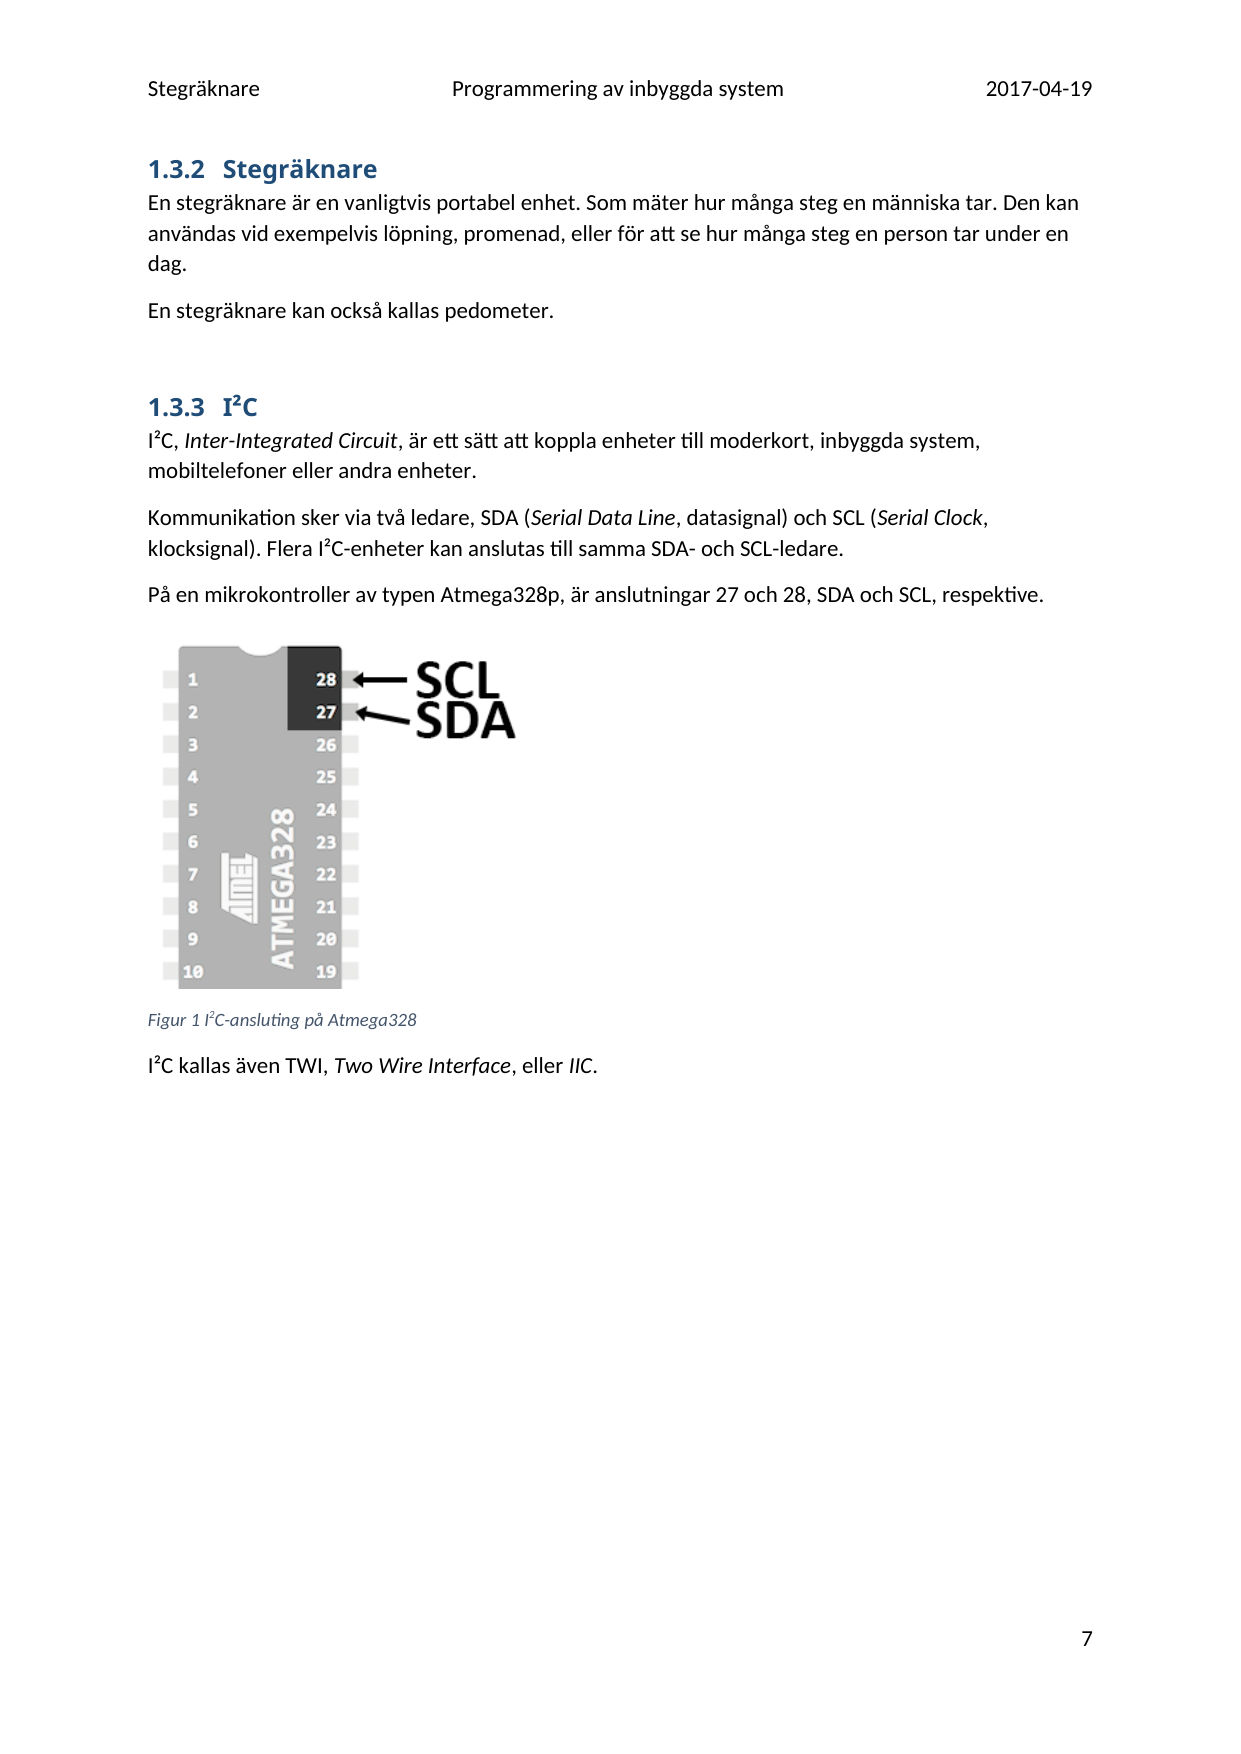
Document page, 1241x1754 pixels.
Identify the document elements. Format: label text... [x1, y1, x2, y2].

text En stegräknare kan också kallas pedometer. [148, 296, 1093, 324]
text Kommunikation sker via två ledare, SDA (Serial Data Line, datasignal) och SCL (Serial Clock, klocksignal). Flera I²C-enheter kan anslutas till samma SDA- och SCL-ledare. [148, 503, 1093, 562]
text En stegräknare är en vanligtvis portabel enhet. Som mäter hur många steg en människa tar. Den kan användas vid exempelvis löpning, promenad, eller för att se hur många steg en person tar under en dag. [148, 188, 1093, 277]
text Figur 1 I2C-ansluting på Atmega328 [148, 1008, 1093, 1031]
text I²C kallas även TWI, Two Wire Interface, eller IIC. [148, 1052, 1093, 1079]
picture [147, 627, 532, 989]
text På en mikrokontroller av typen Atmega328p, är anslutningar 27 och 28, SDA och SCL, respektive. [148, 581, 1093, 608]
subtitle Stegräknare [148, 152, 1093, 186]
subtitle I²C [148, 389, 1093, 424]
text I²C, Inter-Integrated Circuit, är ett sätt att koppla enheter till moderkort, inbyggda system, mobiltelefoner eller andra enheter. [148, 426, 1093, 484]
